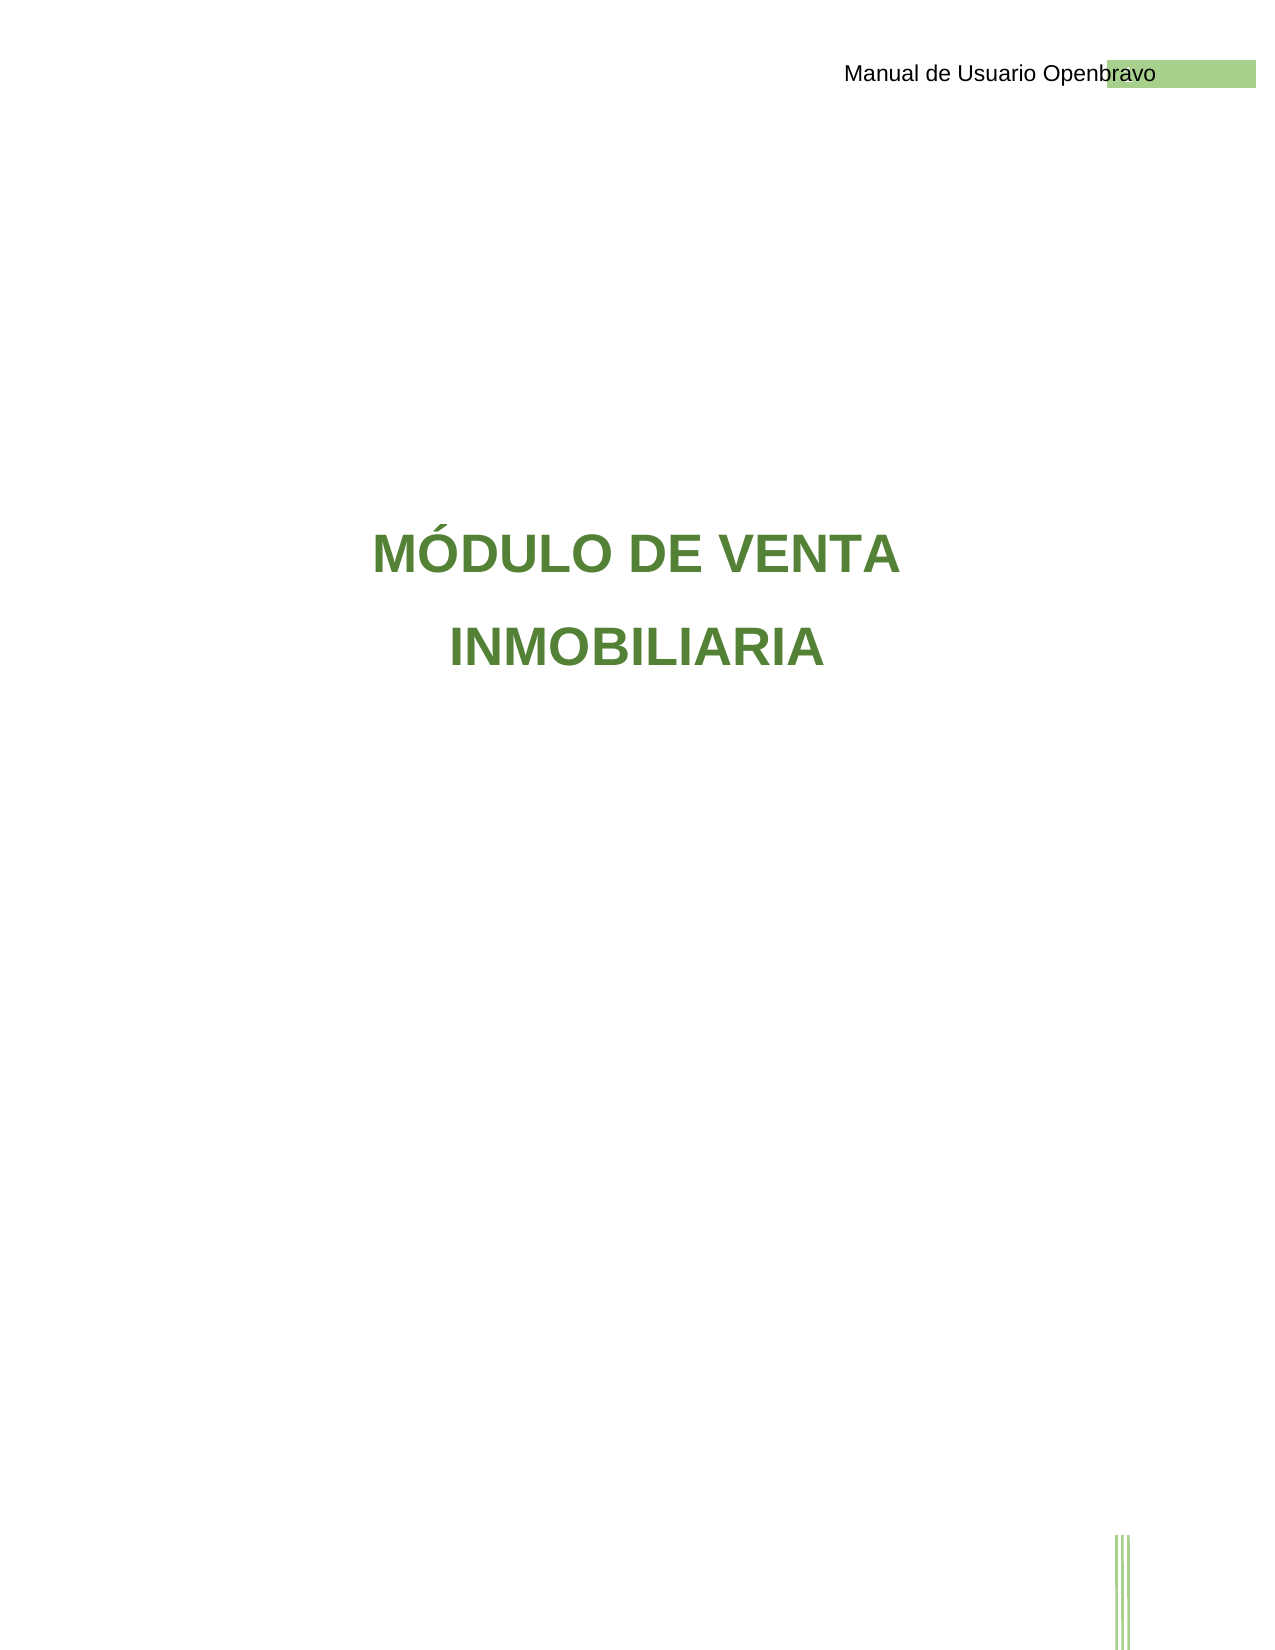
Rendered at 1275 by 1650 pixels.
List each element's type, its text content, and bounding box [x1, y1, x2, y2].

text MÓDULO DE VENTA INMOBILIARIA [177, 521, 1098, 677]
